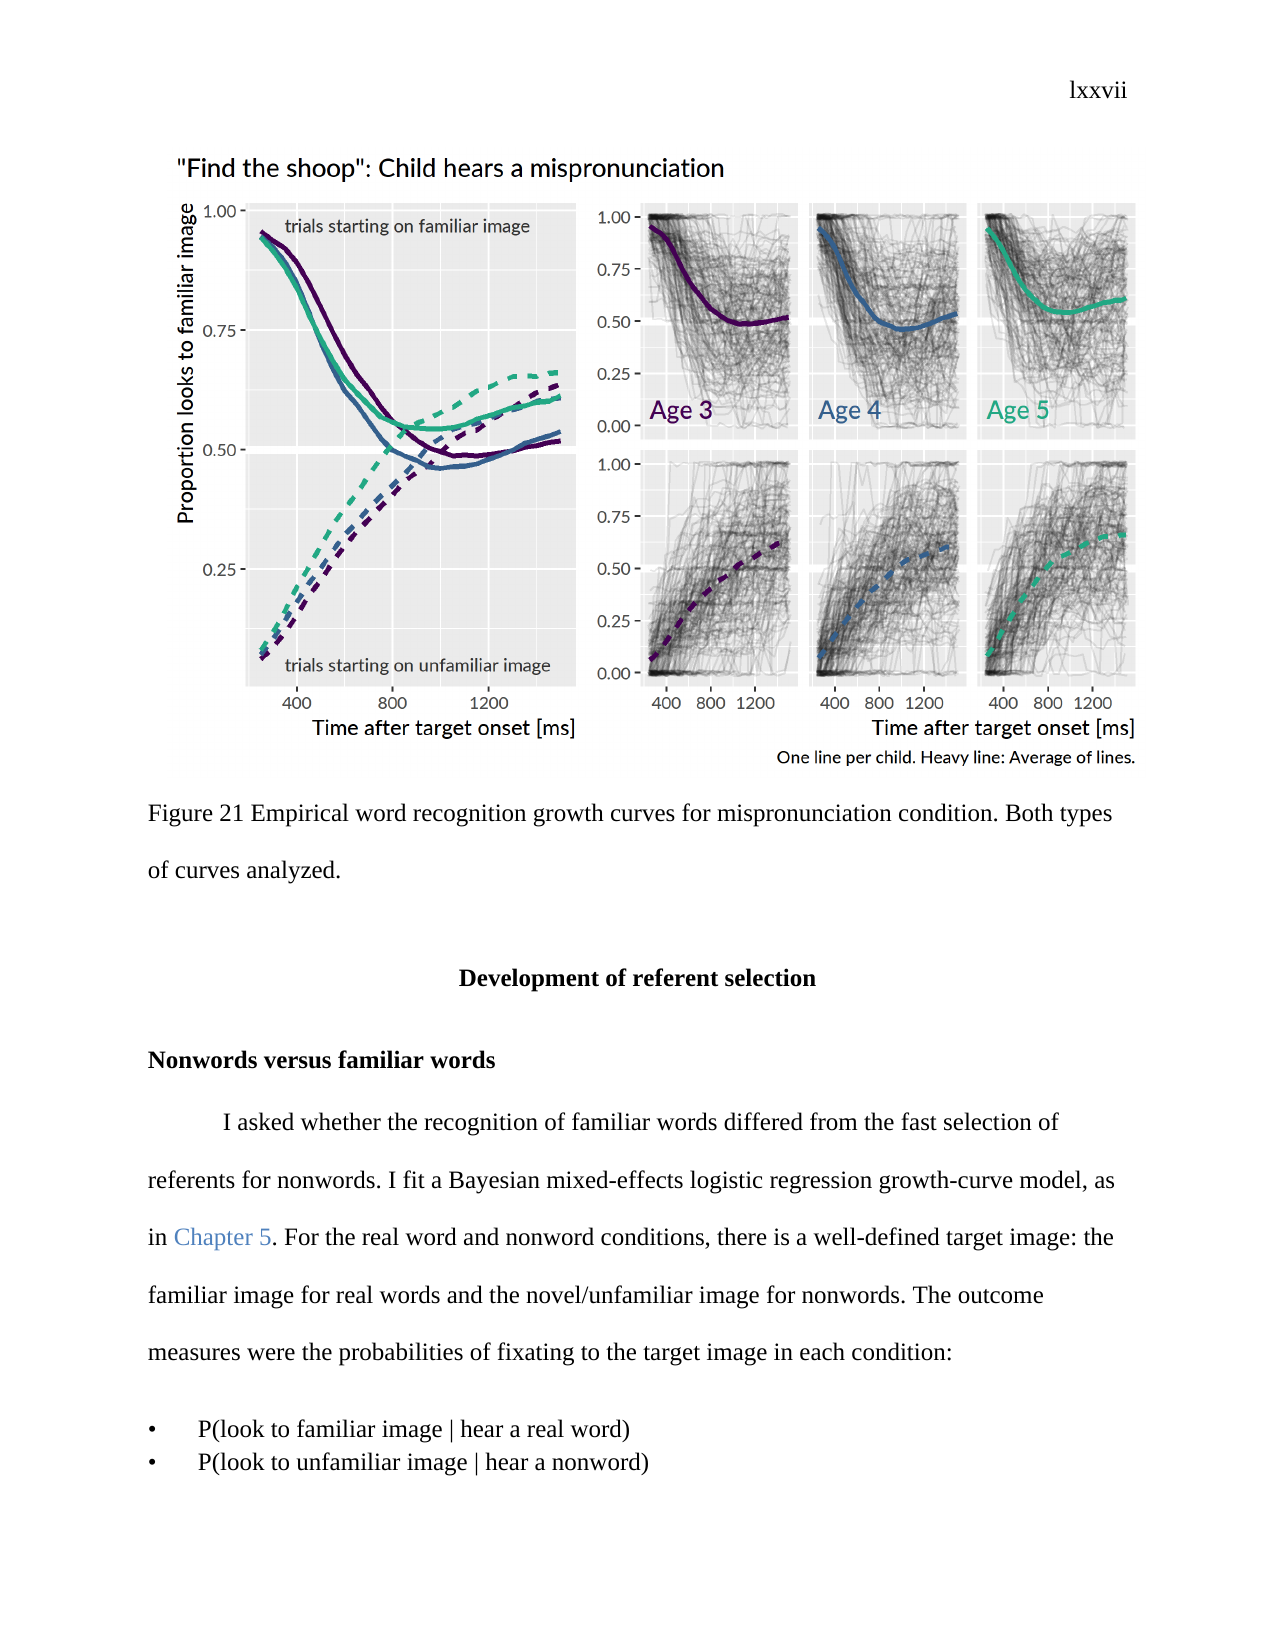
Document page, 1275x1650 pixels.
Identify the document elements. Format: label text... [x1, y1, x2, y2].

picture [166, 147, 1146, 778]
text I asked whether the recognition of familiar words differed from the fast selection of referents for nonwords. I fit a Bayesian mixed-effects logistic regression growth-curve model, as in Chapter 5. For the real word and nonword conditions, there is a well-defined target image: the familiar image for real words and the novel/unfamiliar image for nonwords. The outcome measures were the probabilities of fixating to the target image in each condition: [148, 1107, 1127, 1366]
list P(look to familiar image | hear a real word) [148, 1414, 1127, 1442]
subtitle Nonwords versus familiar words [148, 1046, 1127, 1074]
subtitle Development of referent selection [148, 963, 1127, 992]
text Figure 21 Empirical word recognition growth curves for mispronunciation condition. Both types of curves analyzed. [148, 798, 1127, 884]
list P(look to unfamiliar image | hear a nonword) [148, 1447, 1127, 1475]
